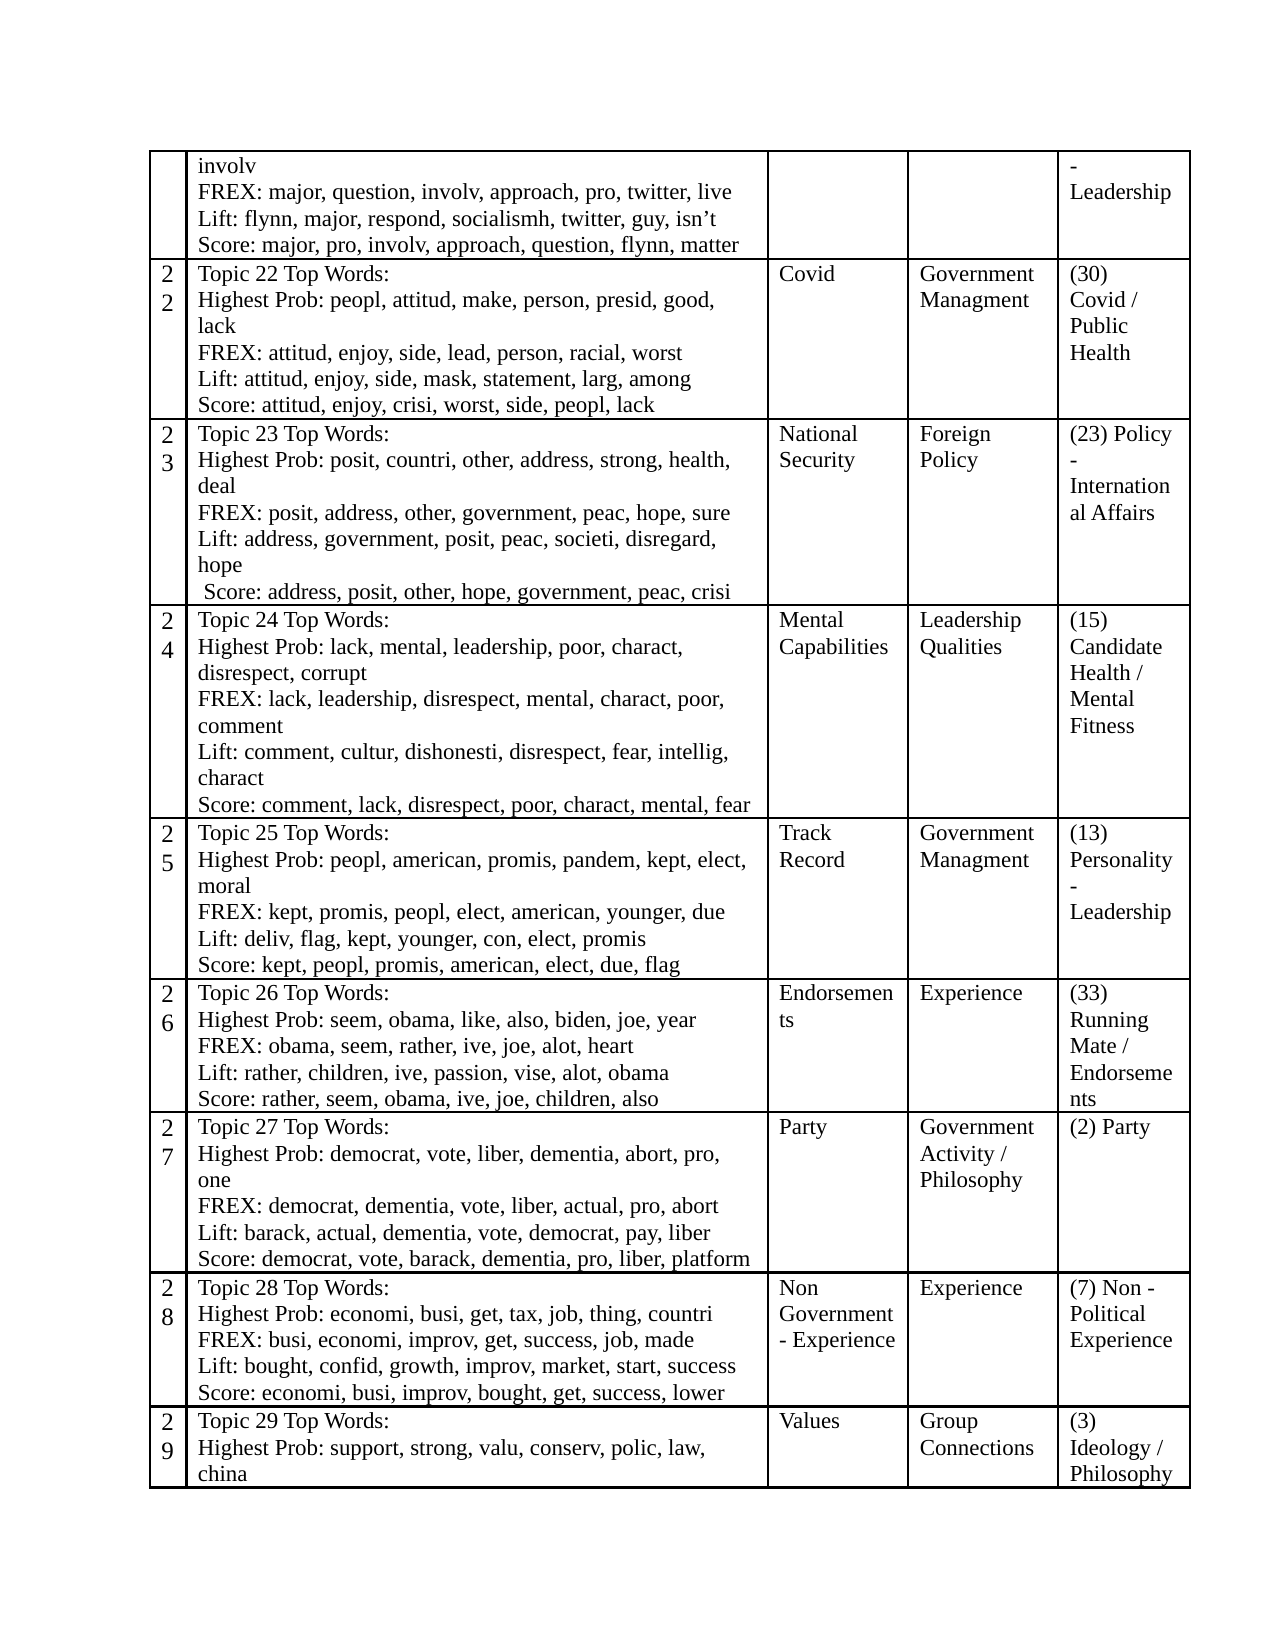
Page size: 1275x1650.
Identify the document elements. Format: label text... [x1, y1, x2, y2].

table_cell Topic 22 Top Words: Highest Prob: peopl, attitud, make, person, presid, good, lack FREX: attitud, enjoy, side, lead, person, racial, worst Lift: attitud, enjoy, side, mask, statement, larg, among Score: attitud, enjoy, crisi, worst, side, peopl, lack [188, 260, 767, 418]
table_cell 25 [151, 819, 185, 977]
table_cell Topic 25 Top Words: Highest Prob: peopl, american, promis, pandem, kept, elect, moral FREX: kept, promis, peopl, elect, american, younger, due Lift: deliv, flag, kept, younger, con, elect, promis Score: kept, peopl, promis, american, elect, due, flag [188, 819, 767, 977]
table_cell (15) Candidate Health / Mental Fitness [1059, 606, 1189, 817]
table_cell Group Connections [909, 1408, 1057, 1486]
table_cell Endorsements [769, 980, 907, 1111]
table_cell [1059, 1408, 1189, 1486]
table_cell (7) Non - Political Experience [1059, 1274, 1189, 1405]
table_cell Topic 28 Top Words: Highest Prob: economi, busi, get, tax, job, thing, countri FREX: busi, economi, improv, get, success, job, made Lift: bought, confid, growth, improv, market, start, success Score: economi, busi, improv, bought, get, success, lower [188, 1274, 767, 1405]
table_cell Non Government- Experience [769, 1274, 907, 1405]
table_cell 21 [151, 152, 185, 257]
table_cell Topic 26 Top Words: Highest Prob: seem, obama, like, also, biden, joe, year FREX: obama, seem, rather, ive, joe, alot, heart Lift: rather, children, ive, passion, vise, alot, obama Score: rather, seem, obama, ive, joe, children, also [188, 980, 767, 1111]
table_cell 29 [151, 1408, 185, 1486]
table_cell (30) Covid / Public Health [1059, 260, 1189, 418]
table_cell 22 [151, 260, 185, 418]
table_cell 28 [151, 1274, 185, 1405]
table_cell Topic 24 Top Words: Highest Prob: lack, mental, leadership, poor, charact, disrespect, corrupt FREX: lack, leadership, disrespect, mental, charact, poor, comment Lift: comment, cultur, dishonesti, disrespect, fear, intellig, charact Score: comment, lack, disrespect, poor, charact, mental, fear [188, 606, 767, 817]
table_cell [909, 152, 1057, 257]
table_cell Government Managment [909, 260, 1057, 418]
table_cell (2) Party [1059, 1113, 1189, 1271]
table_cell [188, 152, 767, 257]
table_cell 24 [151, 606, 185, 817]
table_cell 23 [151, 420, 185, 604]
table_cell Mental Capabilities [769, 606, 907, 817]
table_cell Government Activity / Philosophy [909, 1113, 1057, 1271]
table_cell 26 [151, 980, 185, 1111]
table_cell Track Record [769, 819, 907, 977]
table_cell 27 [151, 1113, 185, 1271]
table_cell Experience [909, 1274, 1057, 1405]
table_cell Foreign Policy [909, 420, 1057, 604]
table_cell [188, 1408, 767, 1486]
table_cell Experience [909, 980, 1057, 1111]
table_cell (13) Personality - Leadership [1059, 819, 1189, 977]
table_cell National Security [769, 420, 907, 604]
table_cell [769, 152, 907, 257]
table_cell (23) Policy - International Affairs [1059, 420, 1189, 604]
table_cell Leadership Qualities [909, 606, 1057, 817]
table_cell Values [769, 1408, 907, 1486]
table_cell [1059, 152, 1189, 257]
table_cell Covid [769, 260, 907, 418]
table_cell Topic 23 Top Words: Highest Prob: posit, countri, other, address, strong, health, deal FREX: posit, address, other, government, peac, hope, sure Lift: address, government, posit, peac, societi, disregard, hope Score: address, posit, other, hope, government, peac, crisi [188, 420, 767, 604]
table_cell Topic 27 Top Words: Highest Prob: democrat, vote, liber, dementia, abort, pro, one FREX: democrat, dementia, vote, liber, actual, pro, abort Lift: barack, actual, dementia, vote, democrat, pay, liber Score: democrat, vote, barack, dementia, pro, liber, platform [188, 1113, 767, 1271]
table_cell Government Managment [909, 819, 1057, 977]
table_cell Party [769, 1113, 907, 1271]
table_cell (33) Running Mate / Endorsements [1059, 980, 1189, 1111]
